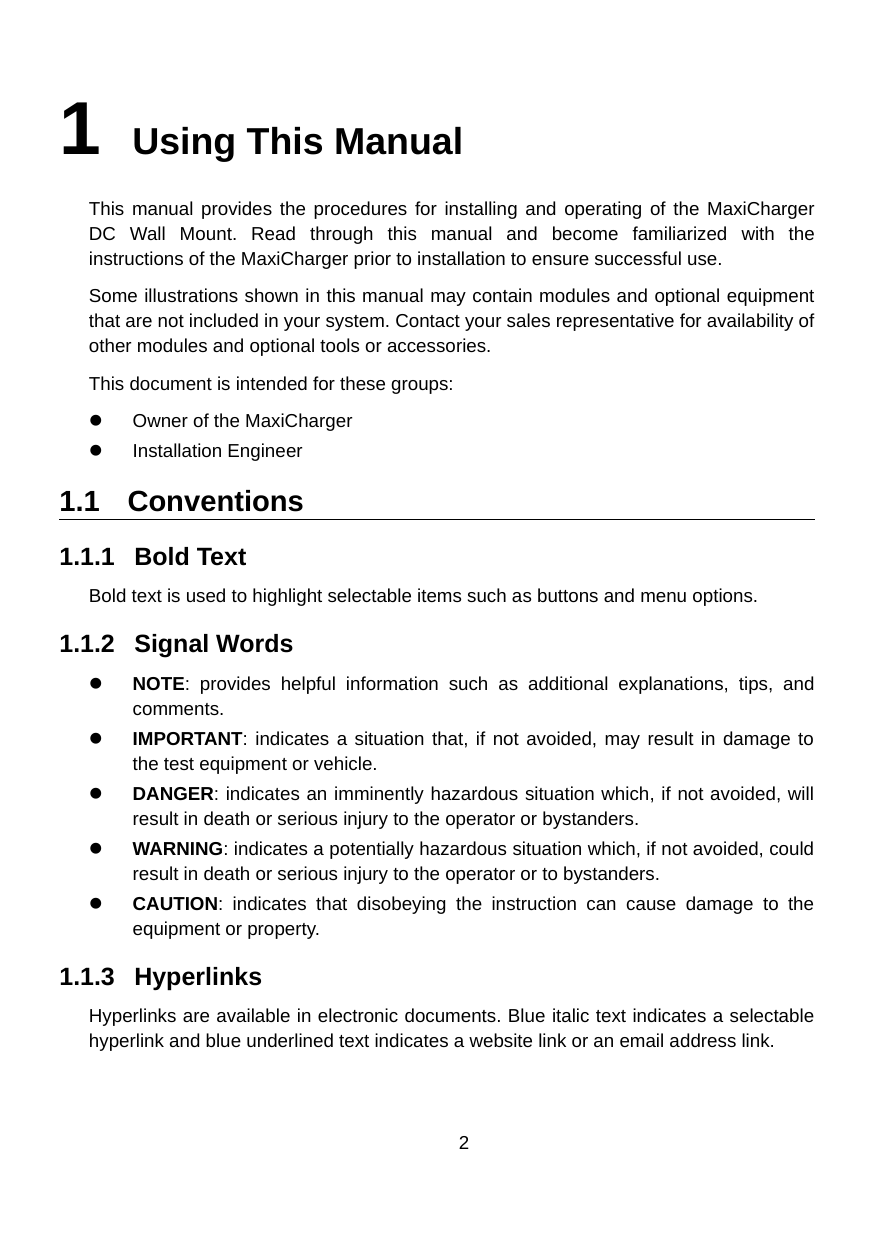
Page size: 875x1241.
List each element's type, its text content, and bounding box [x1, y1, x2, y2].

text Bold text is used to highlight selectable items such as buttons and menu options. [89, 583, 815, 608]
list NOTE: provides helpful information such as additional explanations, tips, and comments. [89, 670, 815, 720]
subtitle Signal Words [59, 633, 815, 658]
subtitle Bold Text [59, 545, 815, 570]
subtitle Conventions [59, 488, 815, 519]
list WARNING: indicates a potentially hazardous situation which, if not avoided, could result in death or serious injury to the operator or to bystanders. [89, 835, 815, 885]
text Hyperlinks are available in electronic documents. Blue italic text indicates a selectable hyperlink and blue underlined text indicates a website link or an email address link. [89, 1003, 815, 1053]
text Some illustrations shown in this manual may contain modules and optional equipment that are not included in your system. Contact your sales representative for availability of other modules and optional tools or accessories. [89, 283, 815, 358]
text This document is intended for these groups: [89, 370, 815, 395]
list Owner of the MaxiCharger [89, 408, 815, 433]
list Installation Engineer [89, 438, 815, 463]
list DANGER: indicates an imminently hazardous situation which, if not avoided, will result in death or serious injury to the operator or bystanders. [89, 780, 815, 830]
text This manual provides the procedures for installing and operating of the MaxiCharger DC Wall Mount. Read through this manual and become familiarized with the instructions of the MaxiCharger prior to installation to ensure successful use. [89, 195, 815, 270]
list IMPORTANT: indicates a situation that, if not avoided, may result in damage to the test equipment or vehicle. [89, 725, 815, 775]
subtitle Hyperlinks [59, 965, 815, 990]
subtitle Using This Manual [59, 84, 815, 170]
list CAUTION: indicates that disobeying the instruction can cause damage to the equipment or property. [89, 890, 815, 940]
